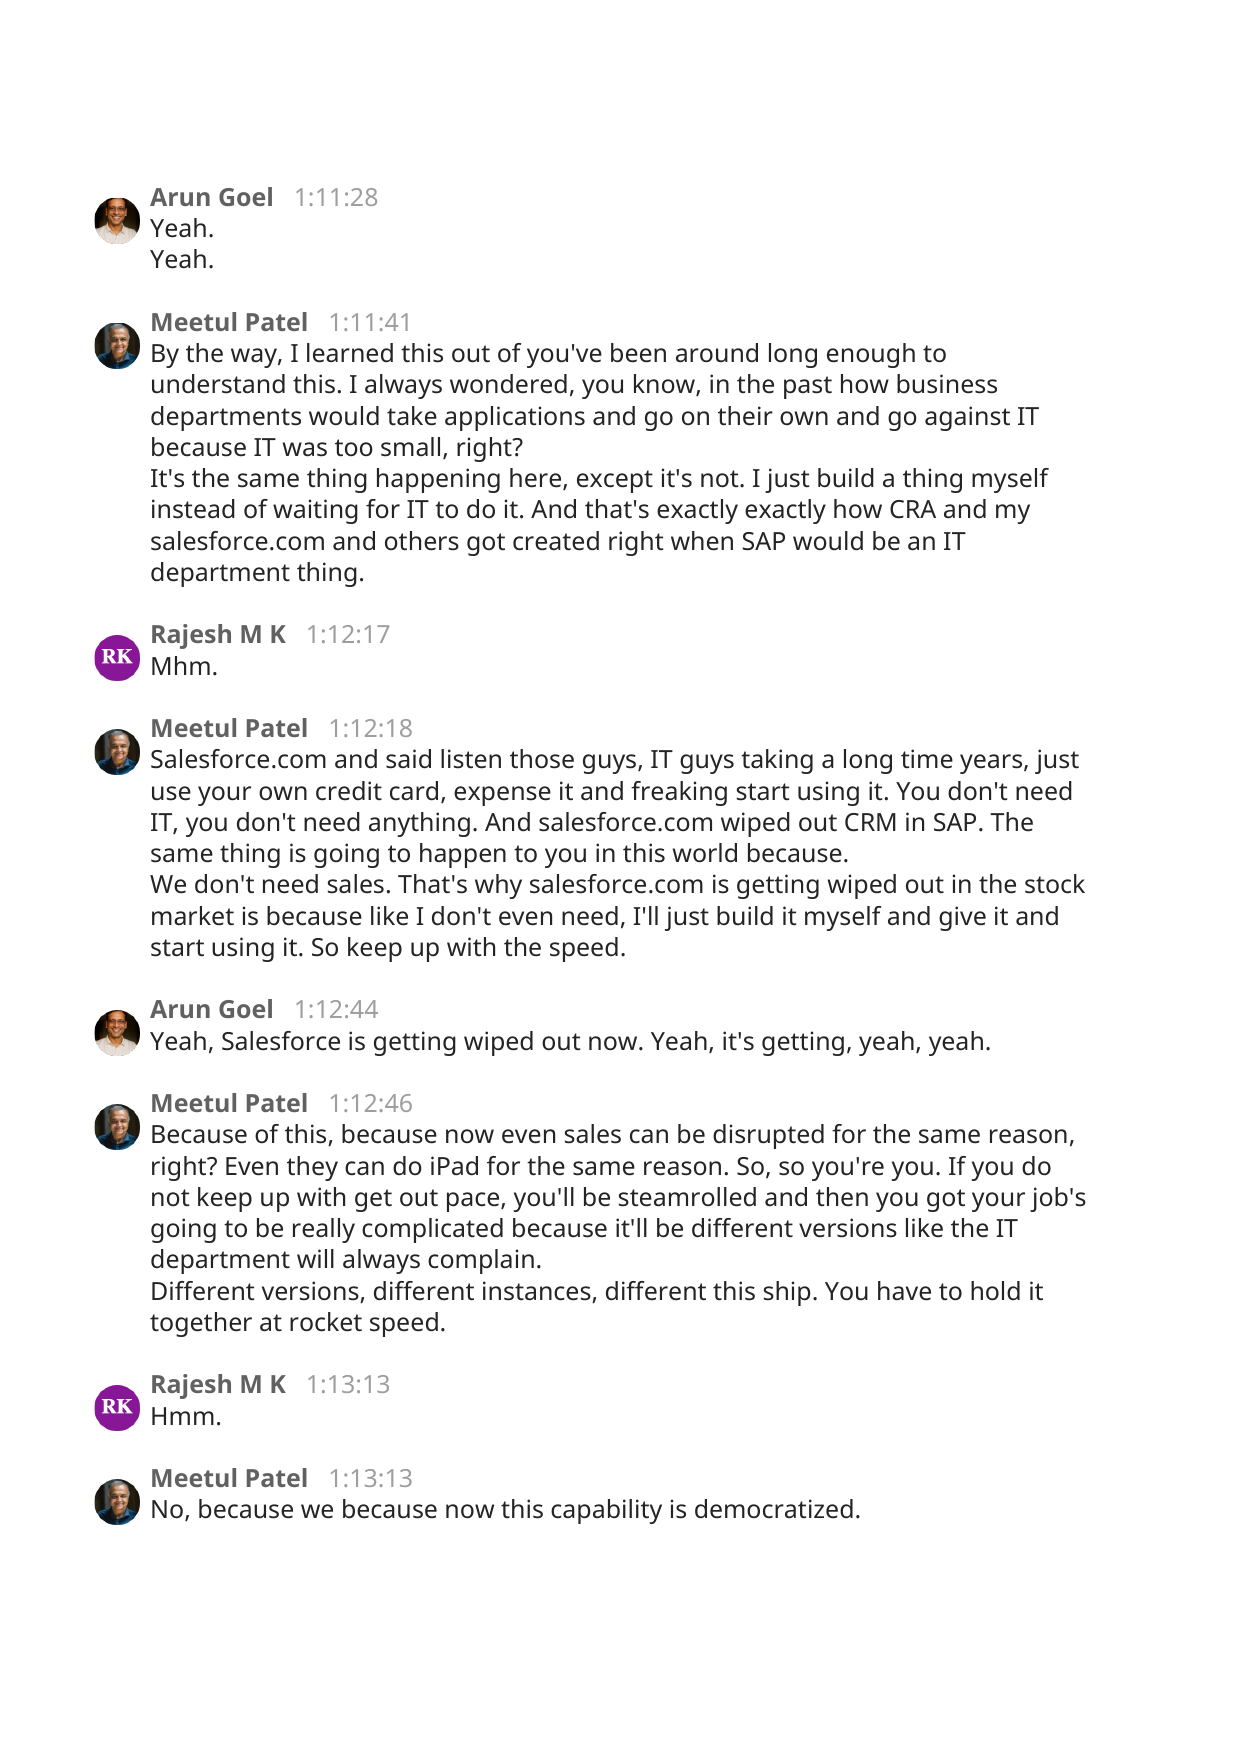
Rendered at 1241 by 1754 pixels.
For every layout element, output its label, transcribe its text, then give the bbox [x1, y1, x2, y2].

text Meetul Patel 1:13:13 No, because we because now this capability is democratized. [150, 1431, 1090, 1525]
text Arun Goel 1:11:28 Yeah. Yeah. [150, 150, 1090, 275]
picture [94, 635, 140, 681]
picture [94, 1479, 140, 1525]
picture [94, 1385, 140, 1431]
text Meetul Patel 1:12:18 Salesforce.com and said listen those guys, IT guys taking a long time years, just use your own credit card, expense it and freaking start using it. You don't need IT, you don't need anything. And salesforce.com wiped out CRM in SAP. The same thing is going to happen to you in this world because. We don't need sales. That's why salesforce.com is getting wiped out in the stock market is because like I don't even need, I'll just build it myself and give it and start using it. So keep up with the speed. [150, 681, 1090, 962]
text Meetul Patel 1:12:46 Because of this, because now even sales can be disrupted for the same reason, right? Even they can do iPad for the same reason. So, so you're you. If you do not keep up with get out pace, you'll be steamrolled and then you got your job's going to be really complicated because it'll be different versions like the IT department will always complain. Different versions, different instances, different this ship. You have to hold it together at rocket speed. [150, 1056, 1090, 1337]
picture [94, 729, 140, 775]
picture [94, 1104, 140, 1150]
text Rajesh M K 1:13:13 Hmm. [150, 1337, 1090, 1431]
text Arun Goel 1:12:44 Yeah, Salesforce is getting wiped out now. Yeah, it's getting, yeah, yeah. [150, 962, 1090, 1056]
picture [94, 198, 140, 244]
picture [94, 323, 140, 369]
picture [94, 1010, 140, 1056]
text Rajesh M K 1:12:17 Mhm. [150, 587, 1090, 681]
text Meetul Patel 1:11:41 By the way, I learned this out of you've been around long enough to understand this. I always wondered, you know, in the past how business departments would take applications and go on their own and go against IT because IT was too small, right? It's the same thing happening here, except it's not. I just build a thing myself instead of waiting for IT to do it. And that's exactly exactly how CRA and my salesforce.com and others got created right when SAP would be an IT department thing. [150, 275, 1090, 587]
